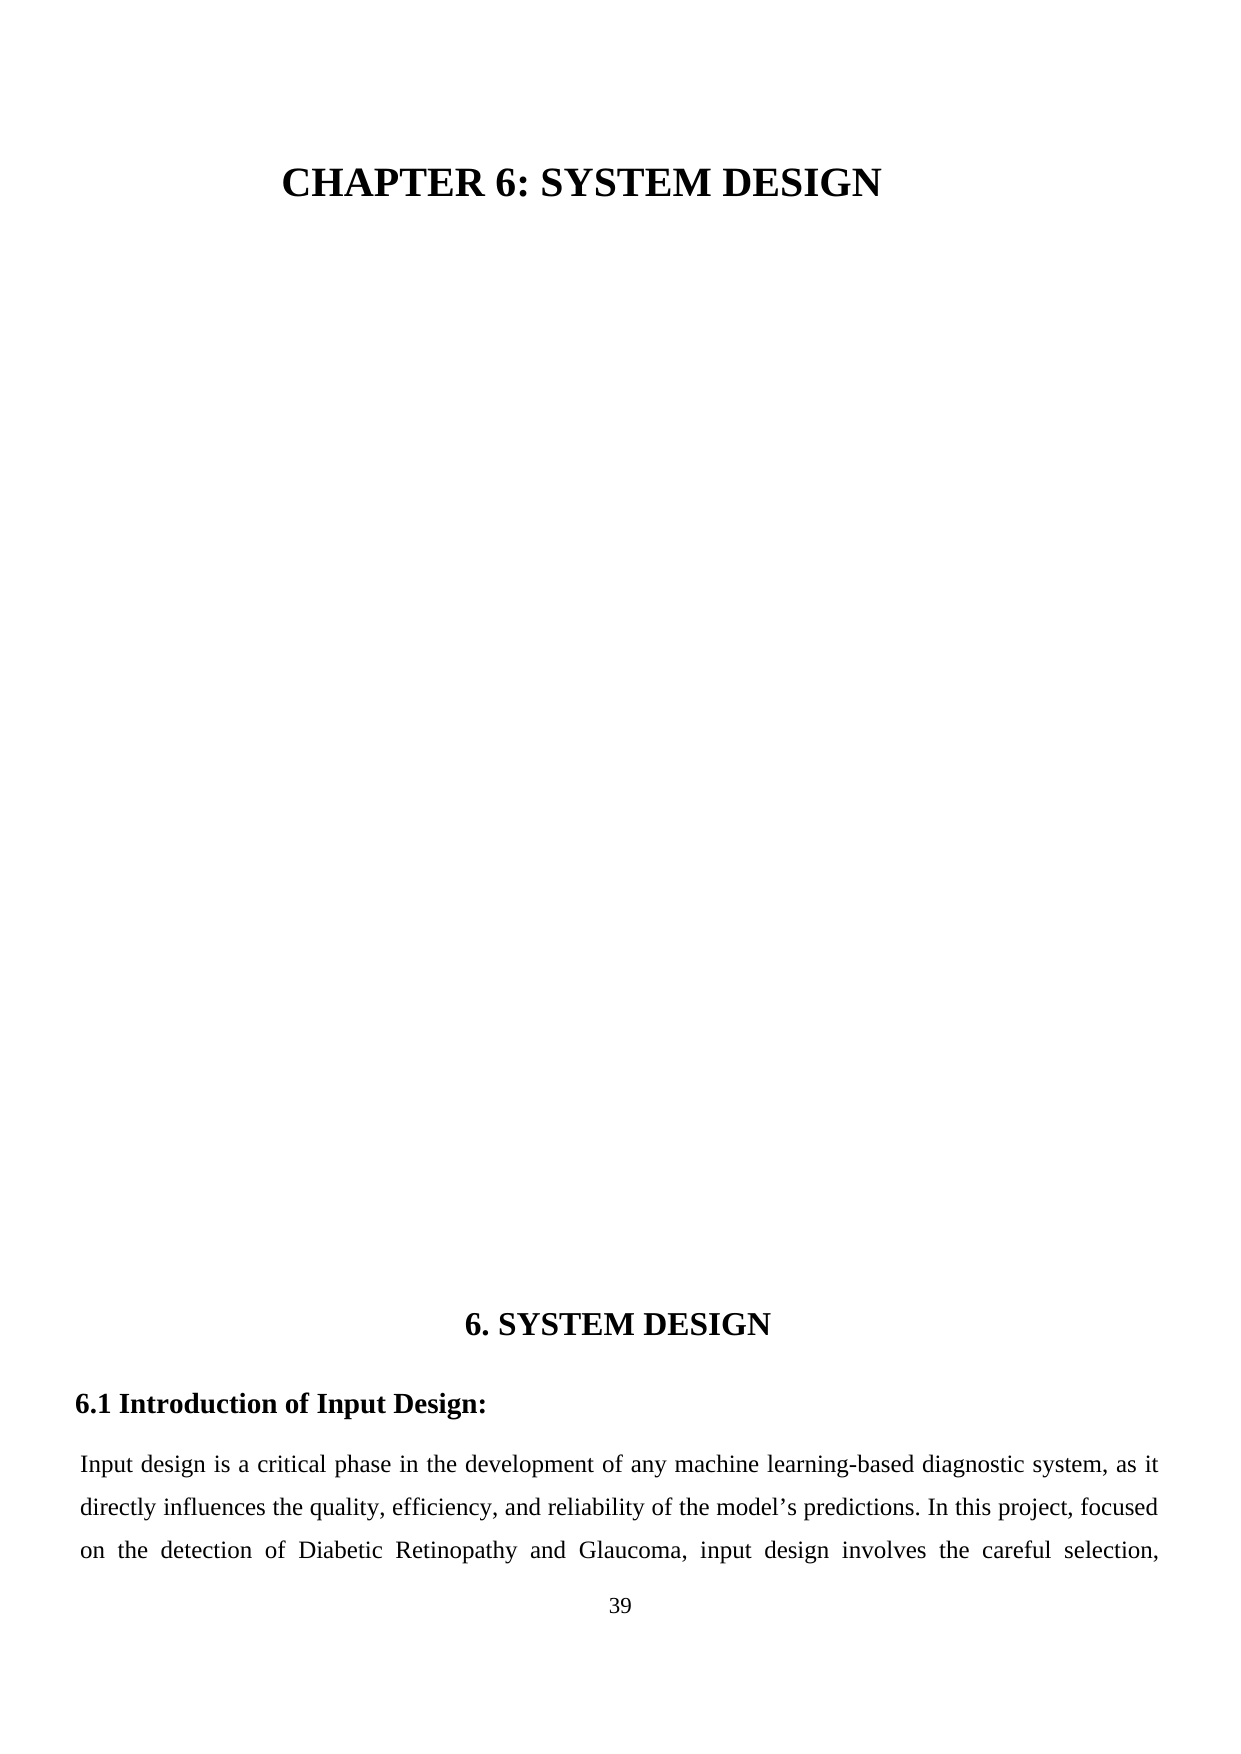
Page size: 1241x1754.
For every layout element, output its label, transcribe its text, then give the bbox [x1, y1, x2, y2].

text 6. SYSTEM DESIGN [450, 1304, 1165, 1342]
text CHAPTER 6: SYSTEM DESIGN [75, 158, 1165, 206]
text 6.1 Introduction of Input Design: [75, 1386, 1165, 1420]
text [80, 1449, 1160, 1564]
